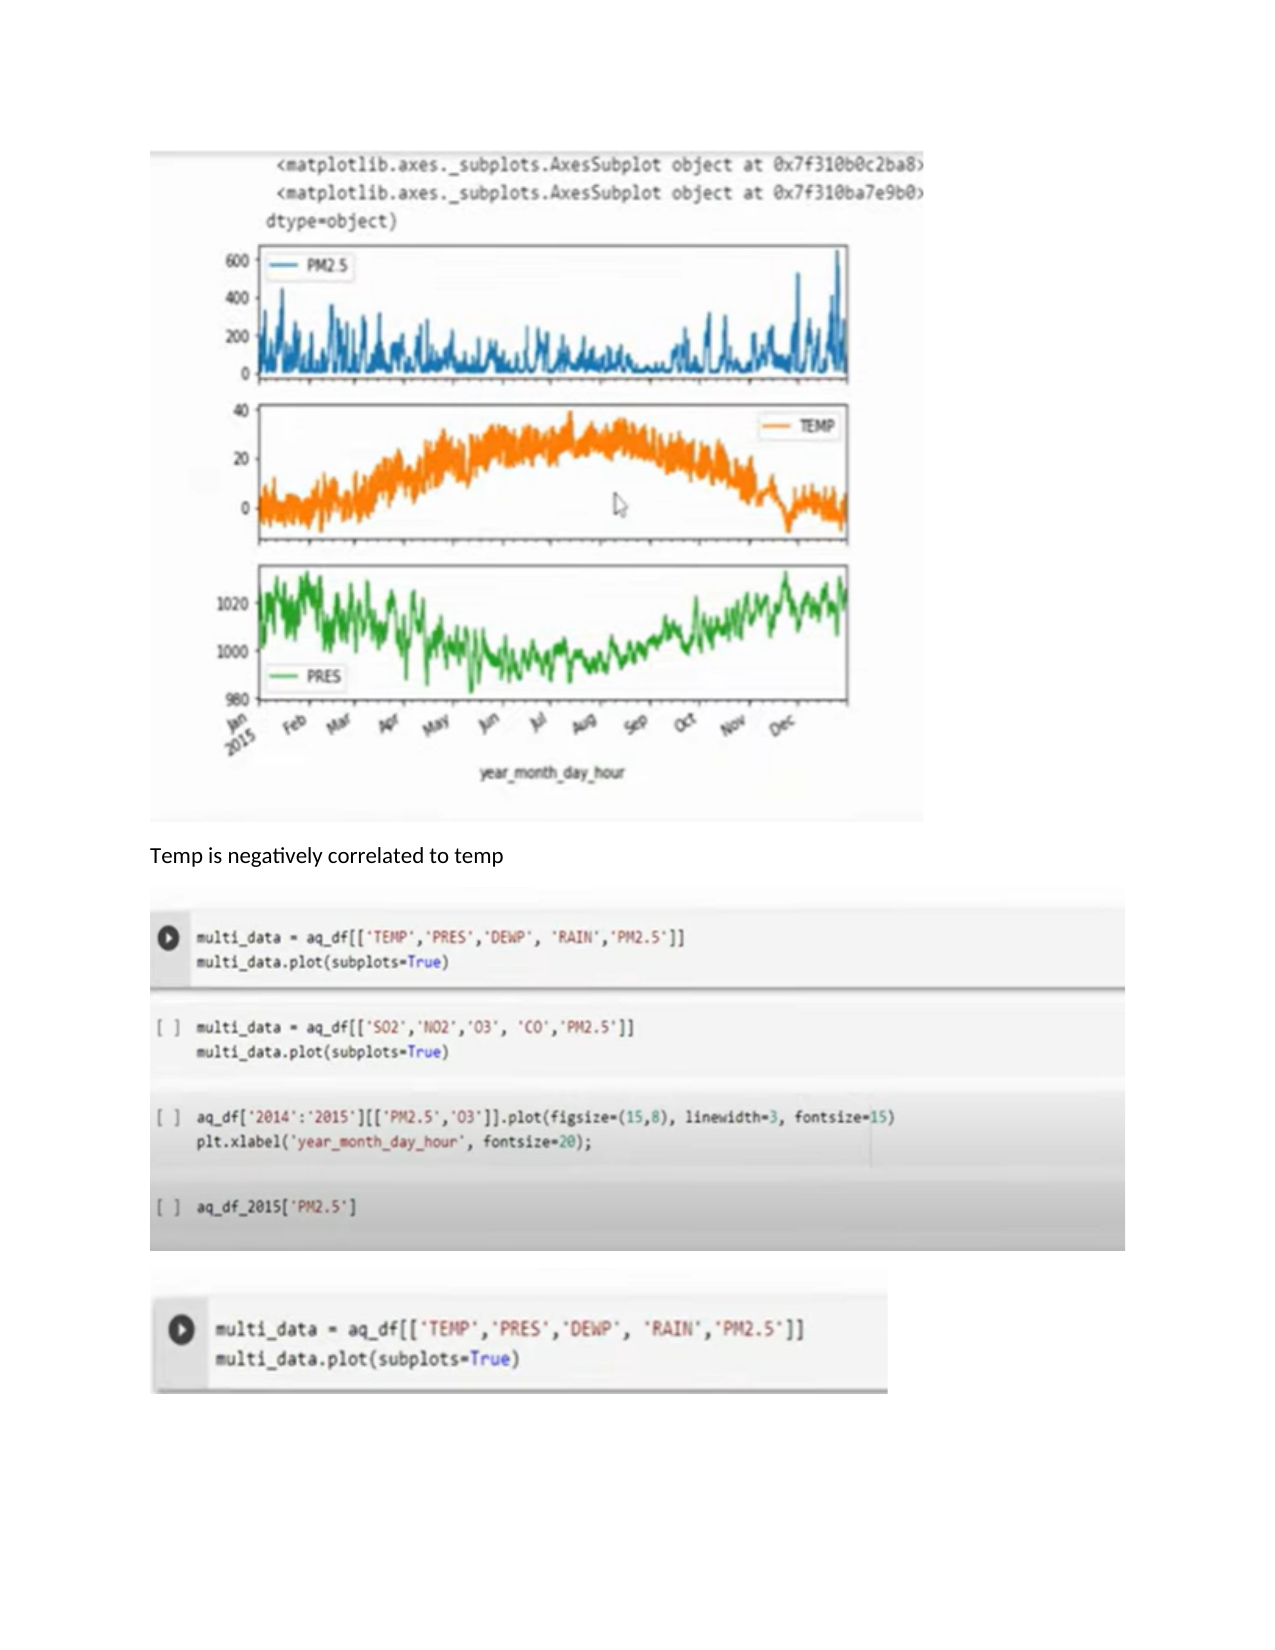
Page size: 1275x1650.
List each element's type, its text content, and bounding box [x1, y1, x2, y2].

picture [150, 887, 1125, 1251]
text Temp is negatively correlated to temp [150, 841, 1125, 869]
picture [150, 150, 924, 822]
picture [150, 1268, 888, 1394]
